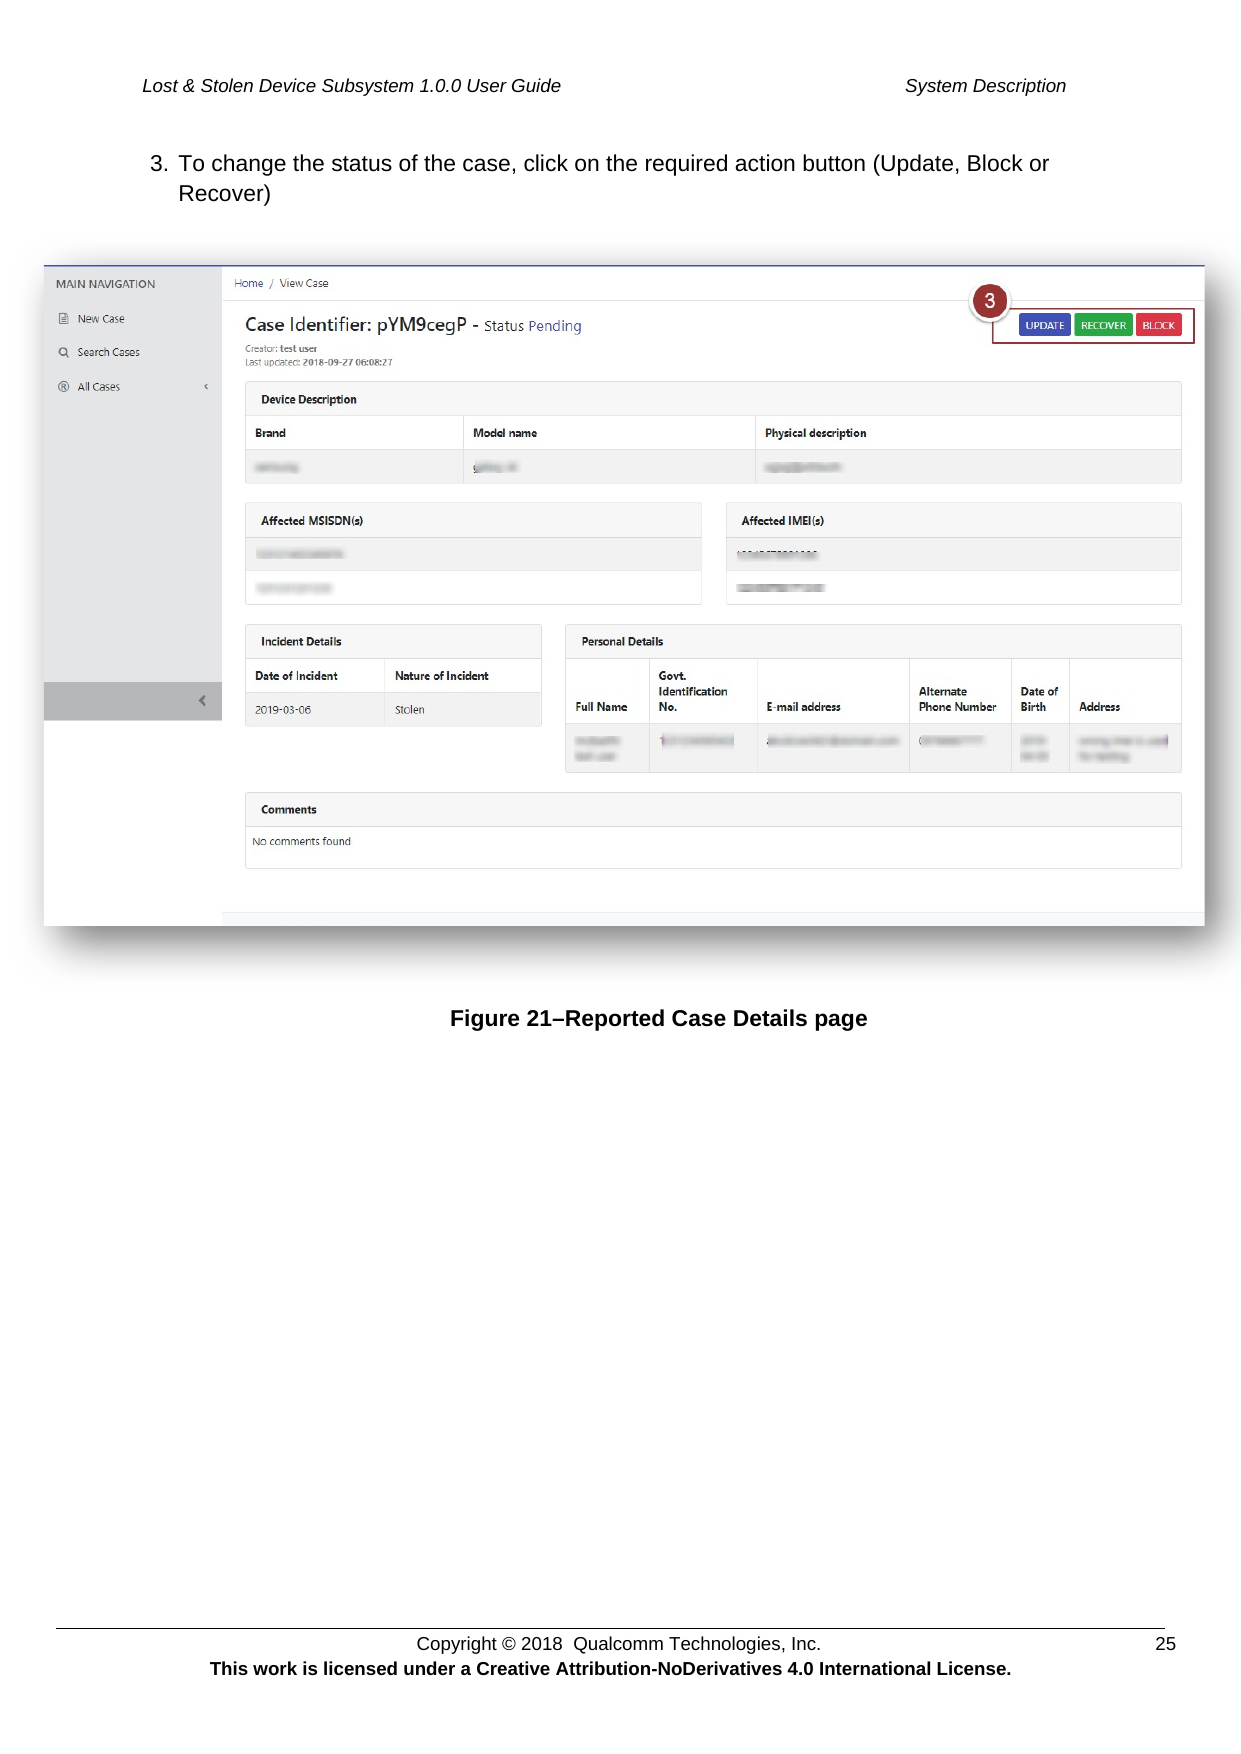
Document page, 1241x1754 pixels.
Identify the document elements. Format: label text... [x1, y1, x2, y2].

list To change the status of the case, click on the required action button (Update, Block or Recover) [150, 150, 1090, 207]
title Figure 21–Reported Case Details page [450, 1005, 1090, 1032]
picture [43, 265, 1205, 926]
